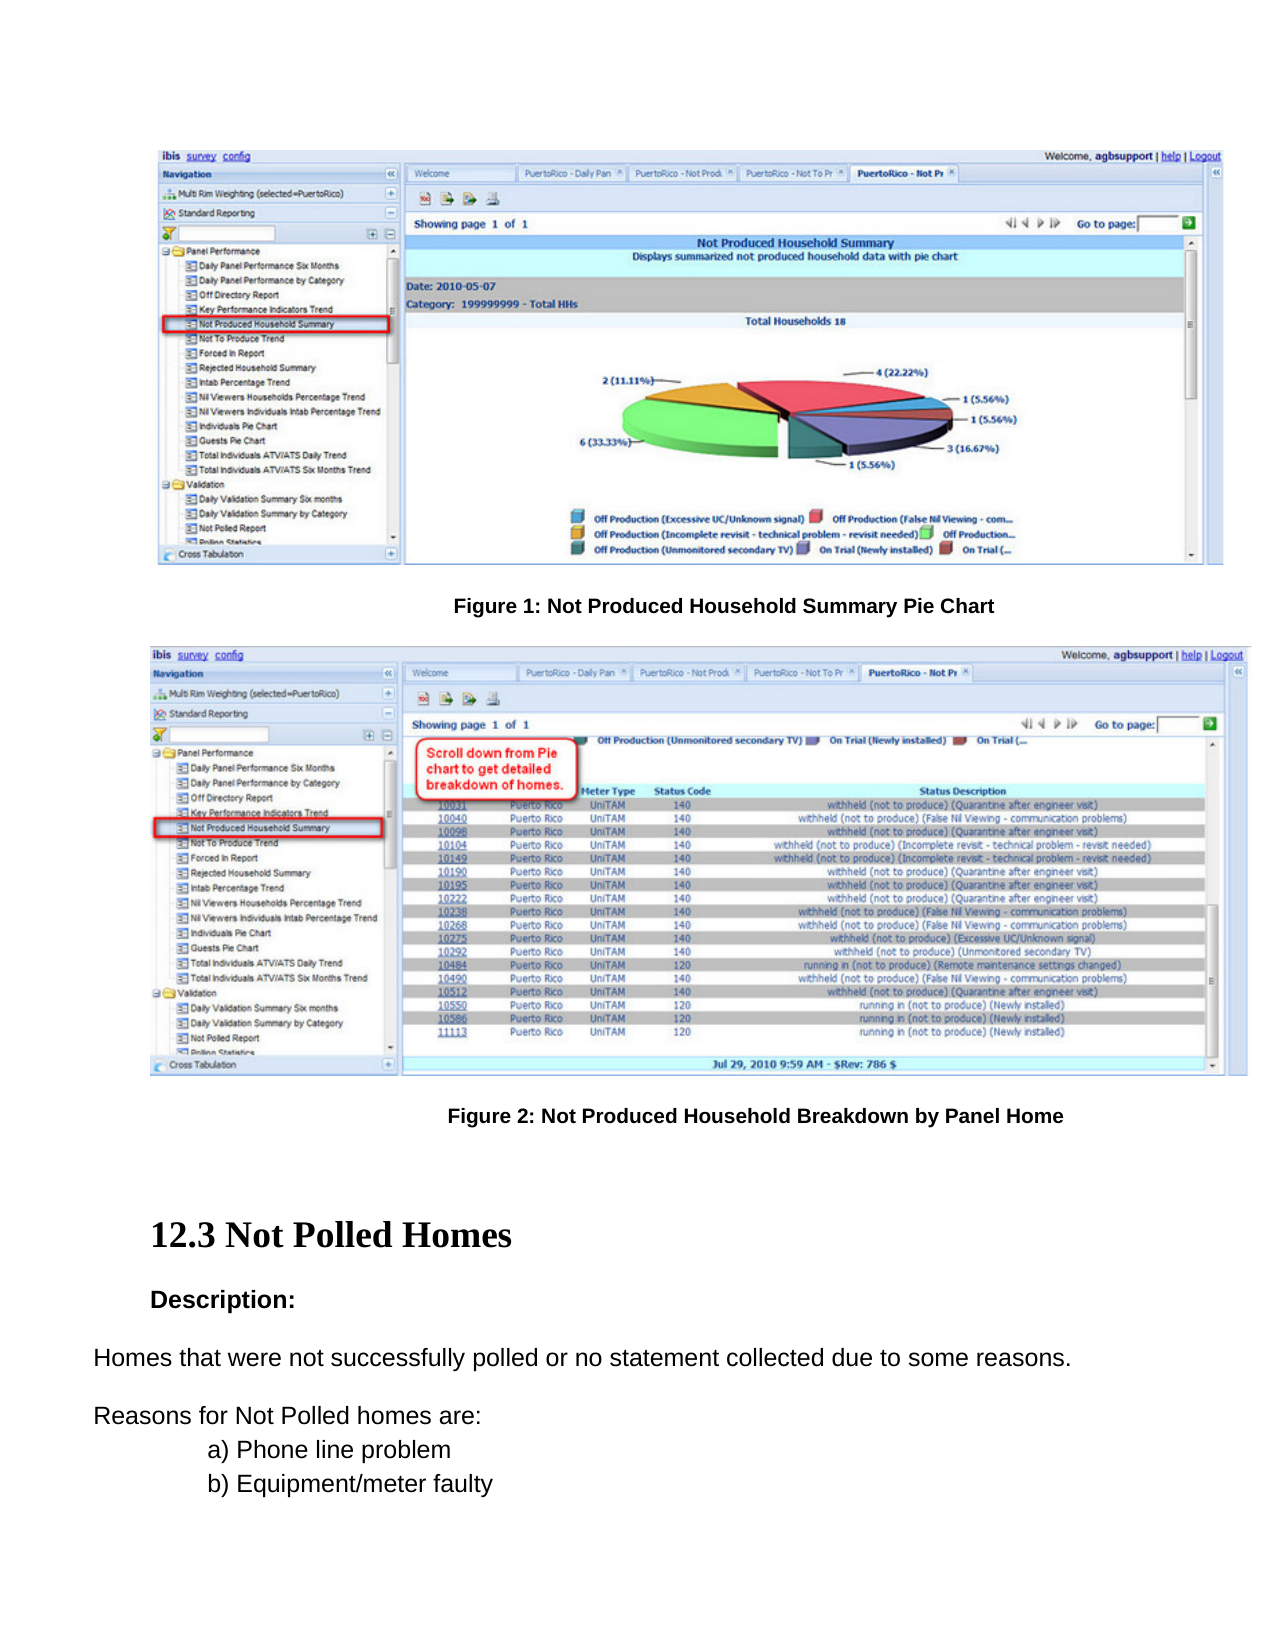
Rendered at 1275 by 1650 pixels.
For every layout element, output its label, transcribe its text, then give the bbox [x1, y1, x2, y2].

text Figure 2: Not Produced Household Breakdown by Panel Home [150, 1104, 1125, 1128]
picture [150, 646, 1252, 1076]
text Figure 1: Not Produced Household Summary Pie Chart [150, 594, 1125, 618]
picture [150, 150, 1224, 565]
text 12.3 Not Polled Homes [150, 1213, 1125, 1256]
text Description: [150, 1285, 1125, 1314]
text Homes that were not successfully polled or no statement collected due to some reasons. [93, 1343, 1125, 1372]
text Reasons for Not Polled homes are: [93, 1401, 1125, 1429]
text a) Phone line problem [150, 1435, 1125, 1464]
text b) Equipment/meter faulty [150, 1469, 1125, 1498]
